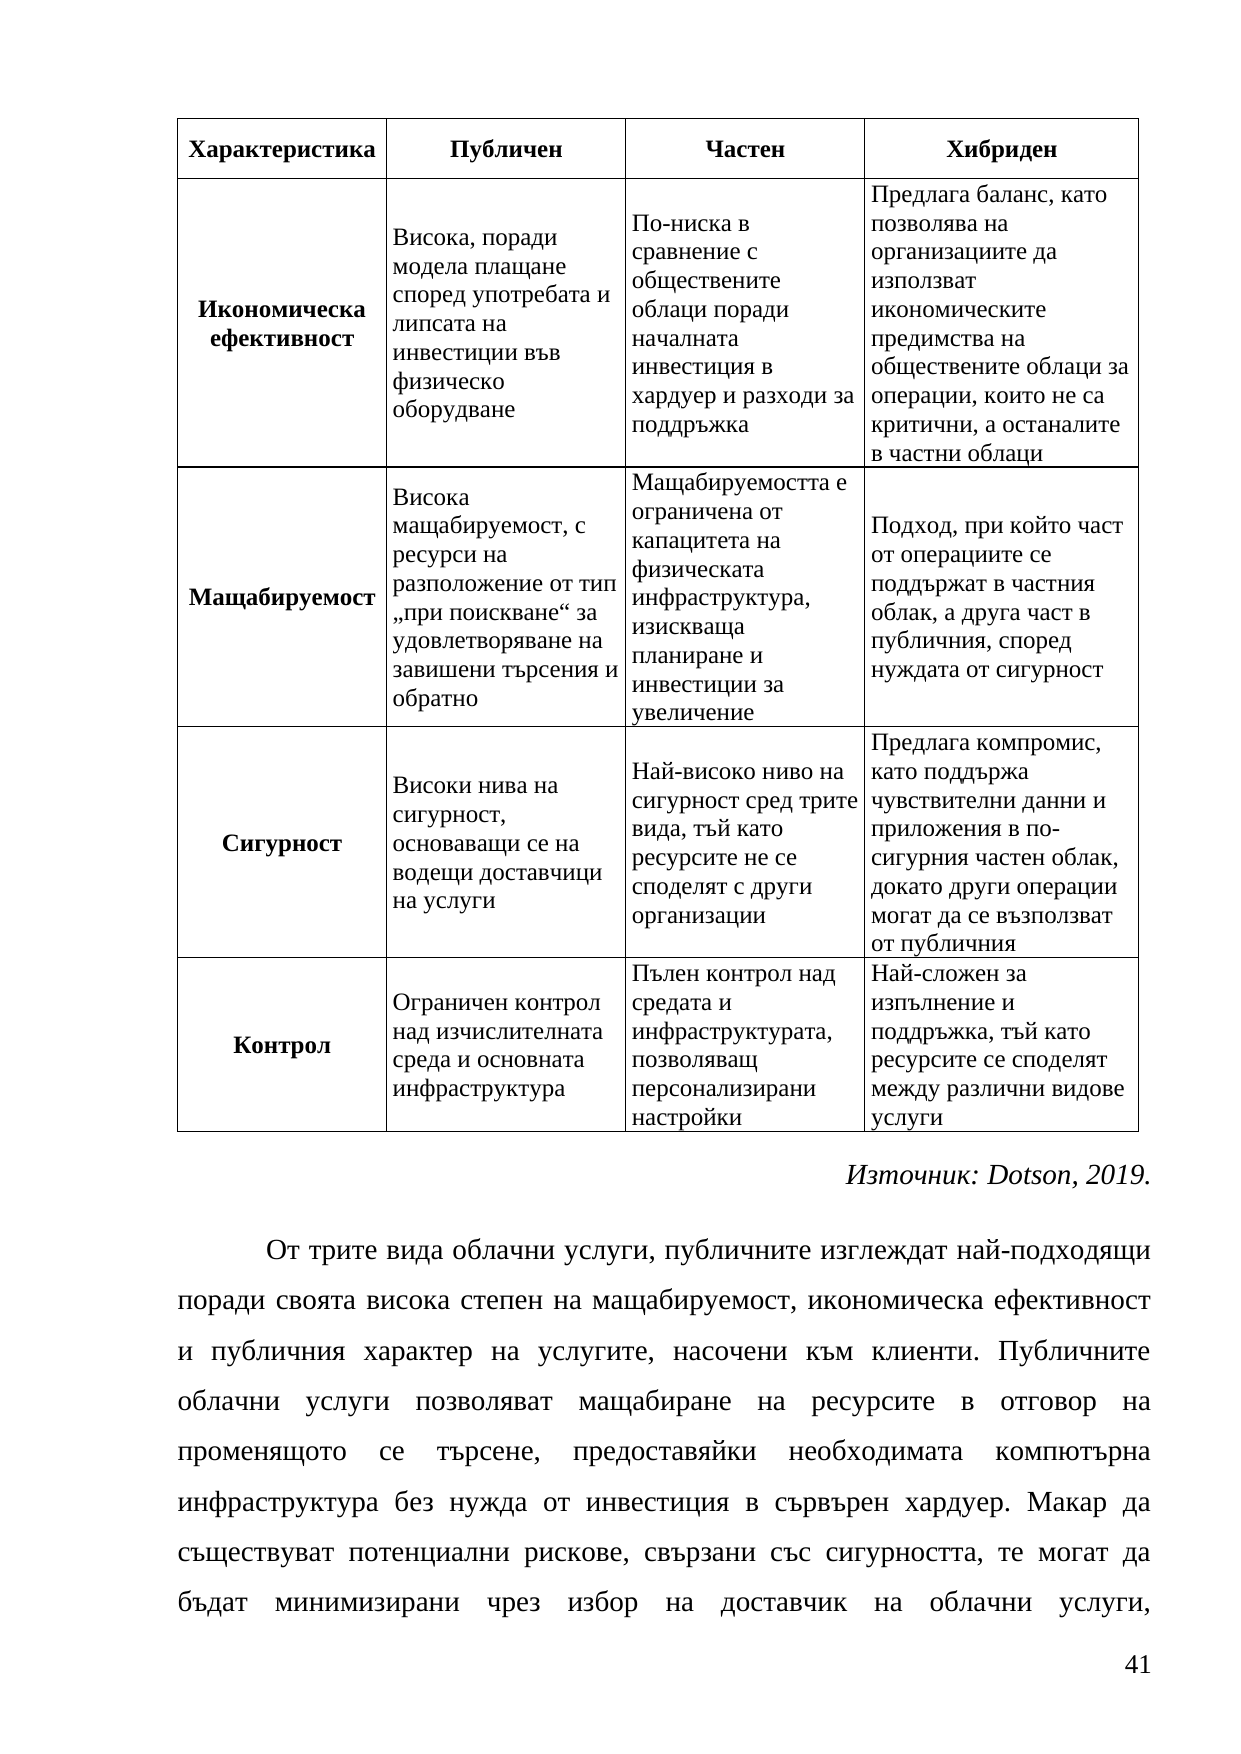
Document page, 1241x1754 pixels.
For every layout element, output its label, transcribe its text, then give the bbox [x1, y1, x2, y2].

table_header Частен [626, 119, 864, 178]
table_cell Мащабируемостта е ограничена от капацитета на физическата инфраструктура, изискваща планиране и инвестиции за увеличение [626, 468, 864, 726]
table_cell По-ниска в сравнение с обществените облаци поради началната инвестиция в хардуер и разходи за поддръжка [626, 179, 864, 466]
table_cell Ограничен контрол над изчислителната среда и основната инфраструктура [387, 958, 625, 1131]
table_cell Най-сложен за изпълнение и поддръжка, тъй като ресурсите се споделят между различни видове услуги [865, 958, 1138, 1131]
table_cell Най-високо ниво на сигурност сред трите вида, тъй като ресурсите не се споделят с други организации [626, 727, 864, 957]
table_cell Висока, поради модела плащане според употребата и липсата на инвестиции във физическо оборудване [387, 179, 625, 466]
table_cell Високи нива на сигурност, основаващи се на водещи доставчици на услуги [387, 727, 625, 957]
table_cell Сигурност [178, 727, 386, 957]
table_cell Пълен контрол над средата и инфраструктурата, позволяващ персонализирани настройки [626, 958, 864, 1131]
table_cell Икономическа ефективност [178, 179, 386, 466]
table_cell Висока мащабируемост, с ресурси на разположение от тип „при поискване“ за удовлетворяване на завишени търсения и обратно [387, 468, 625, 726]
table_cell Контрол [178, 958, 386, 1131]
table_header Публичен [387, 119, 625, 178]
table_cell Мащабируемост [178, 468, 386, 726]
table_cell Подход, при който част от операциите се поддържат в частния облак, а друга част в публичния, според нуждата от сигурност [865, 468, 1138, 726]
table_header Характеристика [178, 119, 386, 178]
table_cell Предлага компромис, като поддържа чувствителни данни и приложения в по-сигурния частен облак, докато други операции могат да се възползват от публичния [865, 727, 1138, 957]
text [177, 1232, 1152, 1618]
title Източник: Dotson, 2019. [177, 1157, 1152, 1190]
table_cell Предлага баланс, като позволява на организациите да използват икономическите предимства на обществените облаци за операции, които не са критични, а останалите в частни облаци [865, 179, 1138, 466]
table_header Хибриден [865, 119, 1138, 178]
